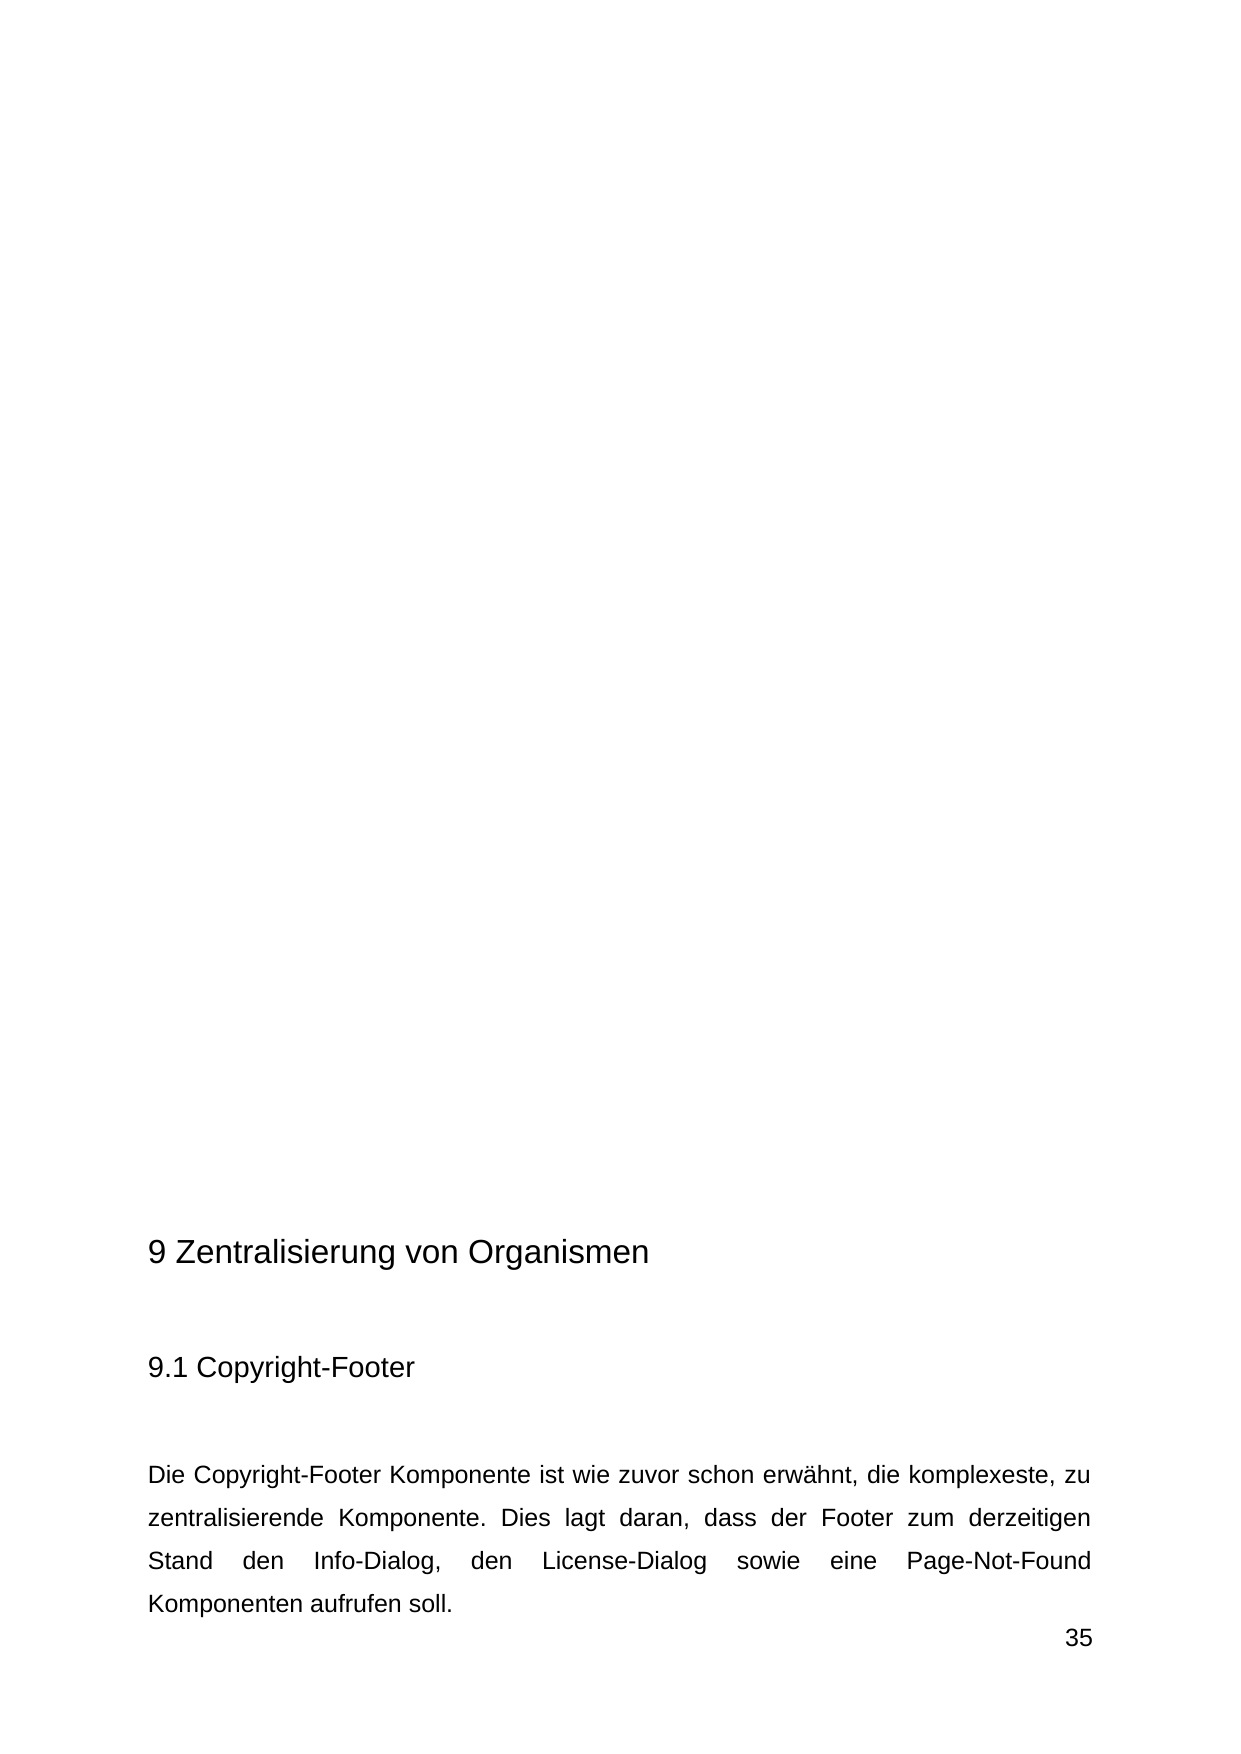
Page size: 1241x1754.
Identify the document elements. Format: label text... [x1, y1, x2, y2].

subtitle 9 Zentralisierung von Organismen [148, 1232, 1093, 1271]
subtitle 9.1 Copyright-Footer [148, 1349, 1093, 1383]
text Die Copyright-Footer Komponente ist wie zuvor schon erwähnt, die komplexeste, zu zentralisierende Komponente. Dies lagt daran, dass der Footer zum derzeitigen Stand den Info-Dialog, den License-Dialog sowie eine Page-Not-Found Komponenten aufrufen soll. [148, 1460, 1093, 1618]
